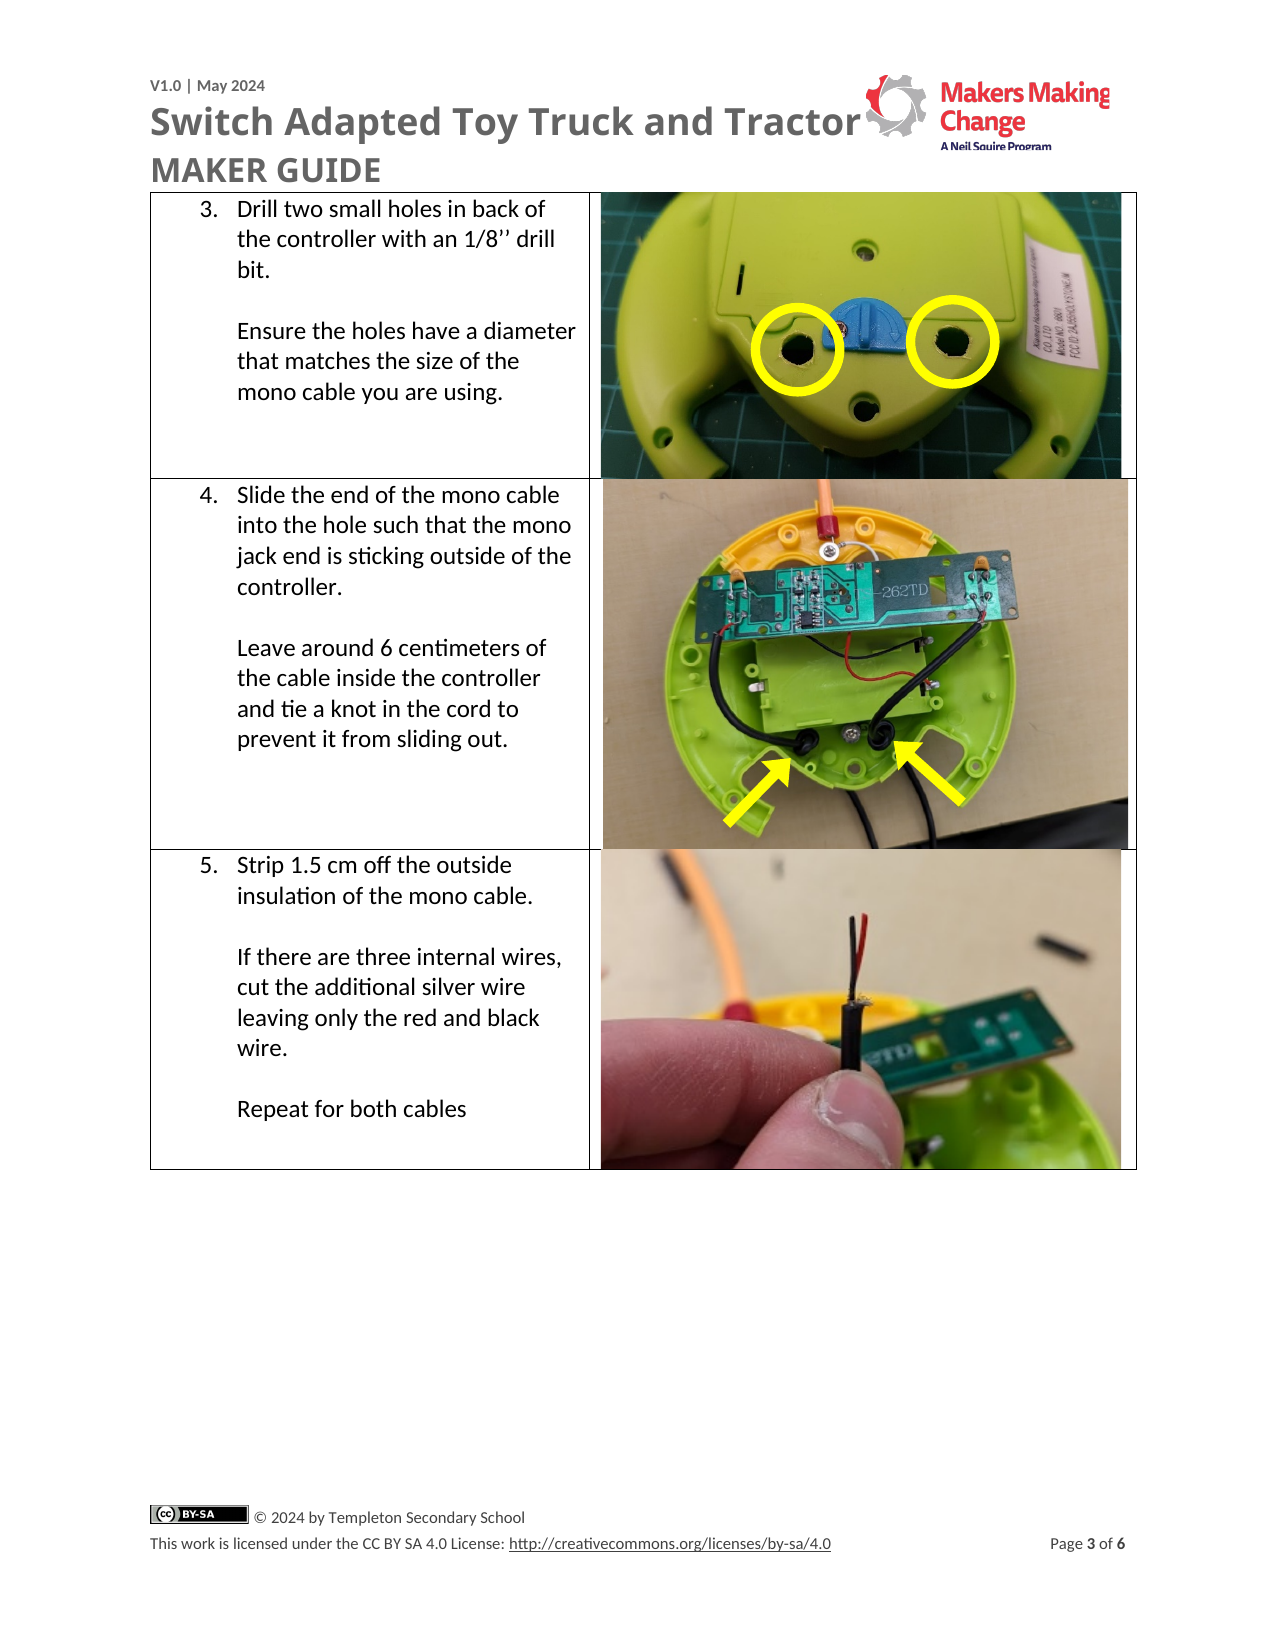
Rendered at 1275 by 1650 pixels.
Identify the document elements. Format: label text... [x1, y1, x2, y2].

picture [150, 1505, 249, 1524]
picture [600, 192, 1129, 1169]
table_cell Slide the end of the mono cable into the hole such that the mono jack end is sticking outside of the controller. Leave around 6 centimeters of the cable inside the controller and tie a knot in the cord to prevent it from sliding out. [151, 479, 589, 848]
table_cell [1122, 193, 1136, 478]
table_cell Drill two small holes in back of the controller with an 1/8’’ drill bit. Ensure the holes have a diameter that matches the size of the mono cable you are using. [151, 193, 589, 478]
table_cell [1129, 479, 1136, 848]
table_cell [1122, 850, 1136, 1169]
table_cell [590, 193, 600, 478]
picture [865, 75, 1110, 151]
table_cell [590, 850, 600, 1169]
table_cell [590, 479, 603, 848]
table_cell Strip 1.5 cm off the outside insulation of the mono cable. If there are three internal wires, cut the additional silver wire leaving only the red and black wire. Repeat for both cables [151, 850, 589, 1169]
